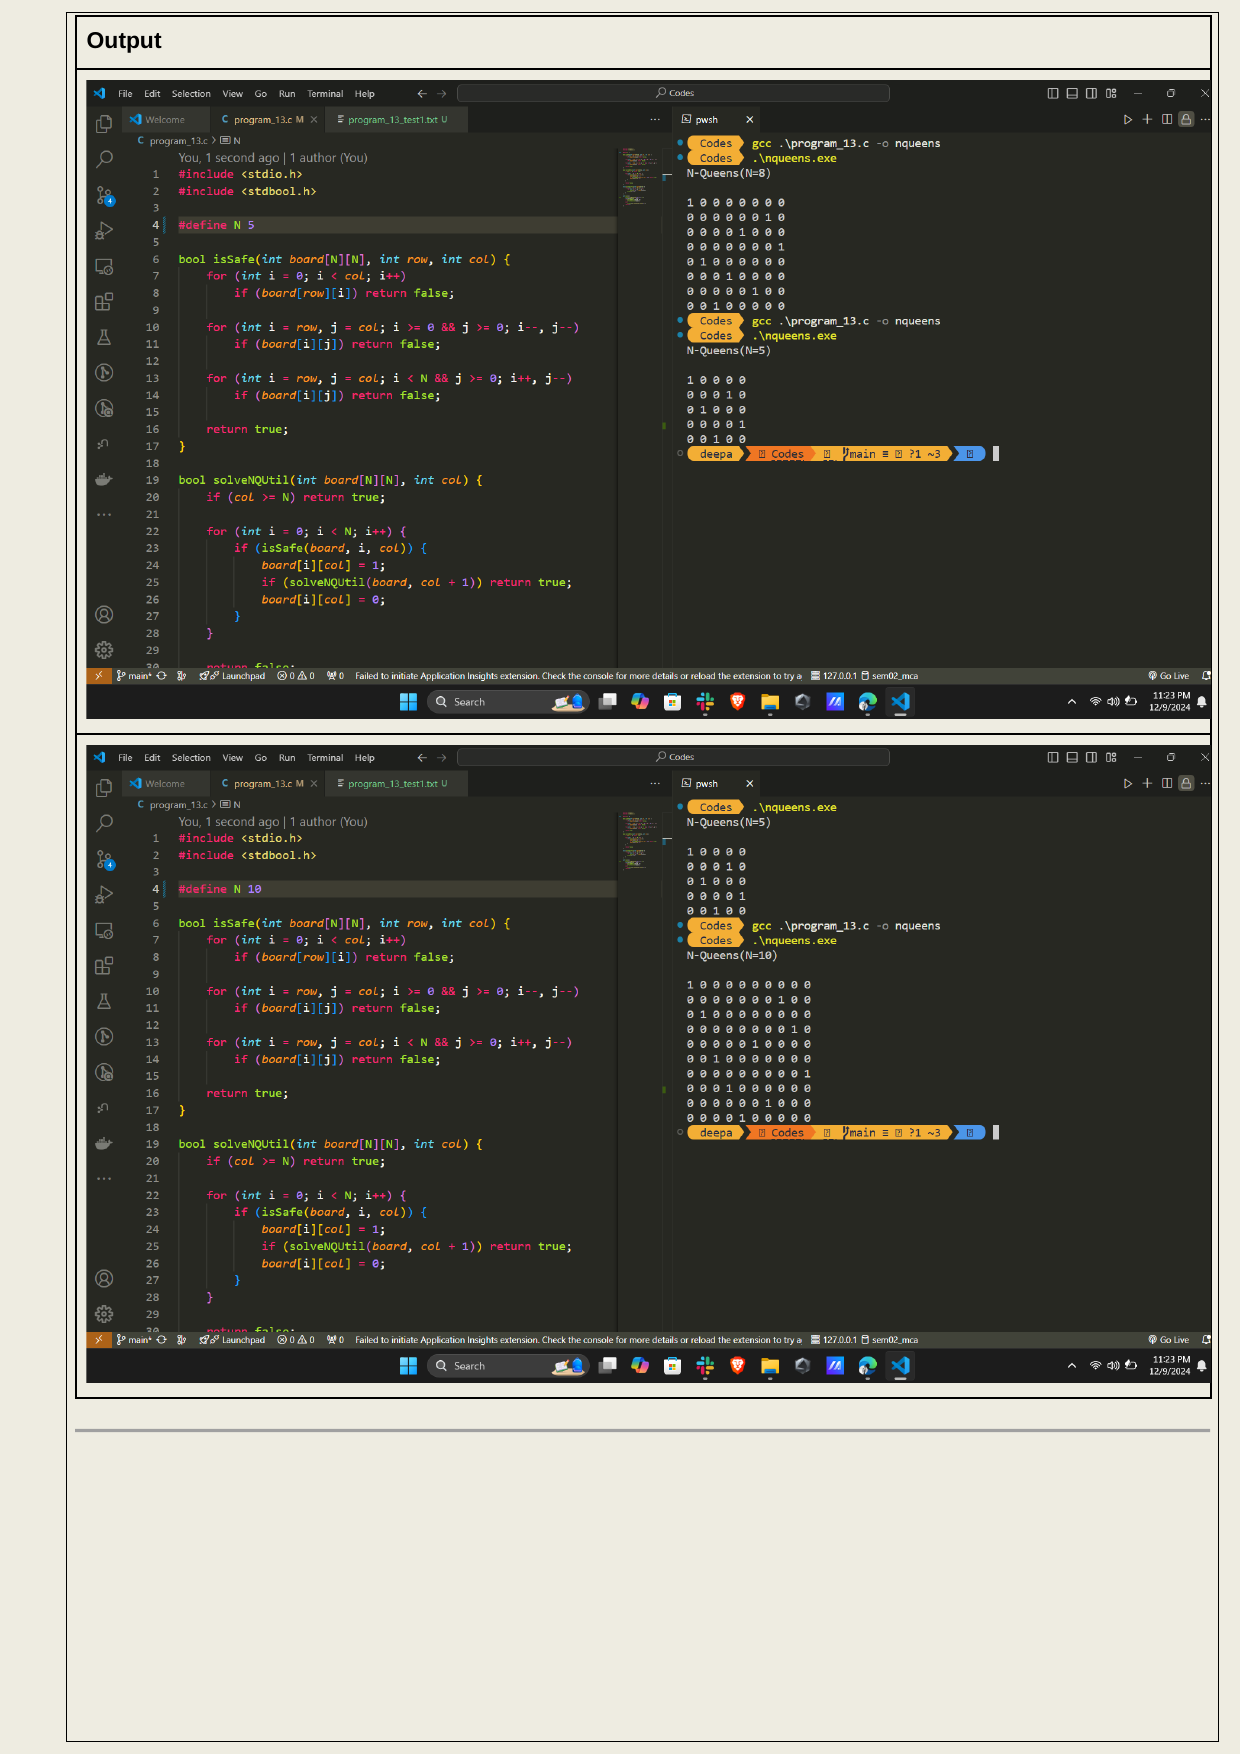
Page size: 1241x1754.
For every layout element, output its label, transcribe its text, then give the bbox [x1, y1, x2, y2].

table_cell [77, 70, 1210, 732]
picture [86, 745, 1212, 1383]
table_cell [77, 735, 1210, 1397]
table_header Output [77, 17, 1210, 68]
picture [86, 80, 1212, 719]
